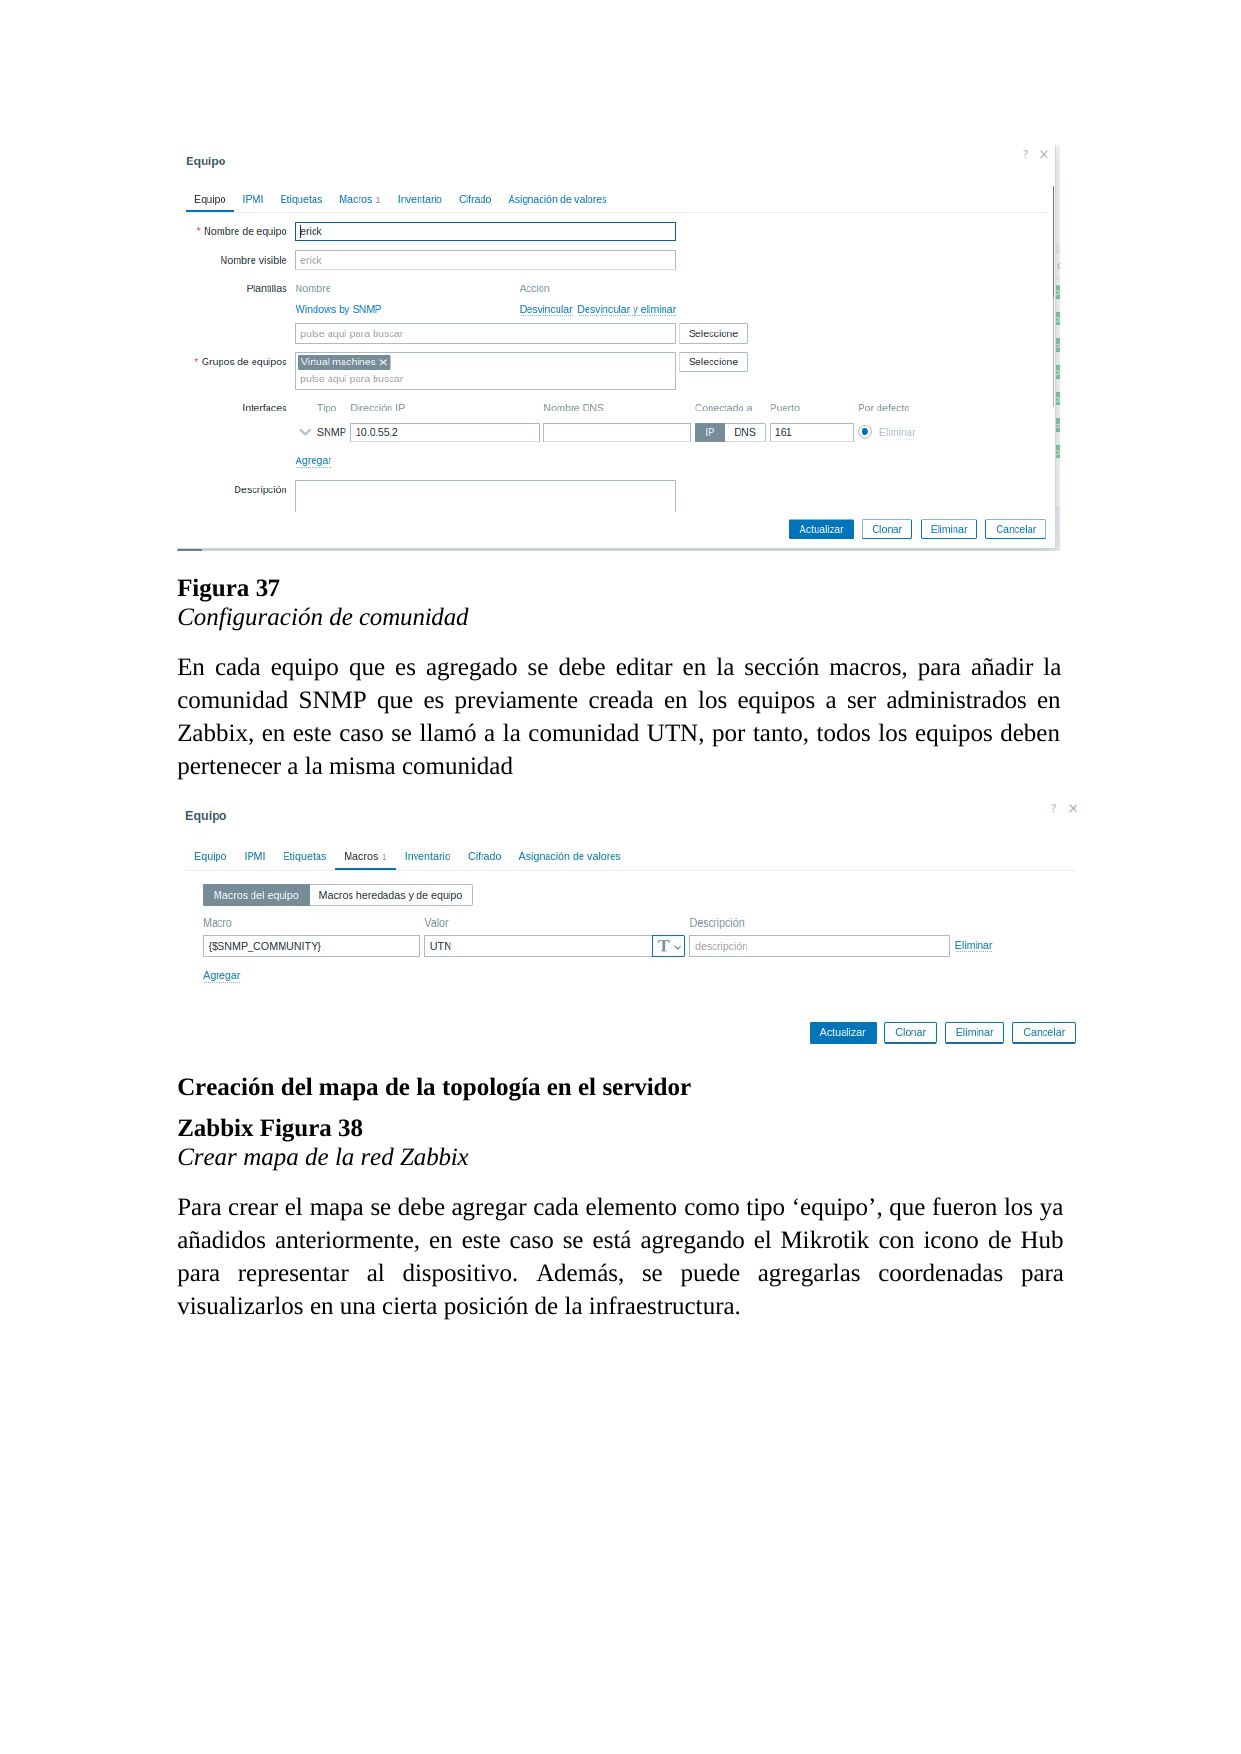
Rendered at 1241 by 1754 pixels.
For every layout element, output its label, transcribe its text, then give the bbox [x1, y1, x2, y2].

subtitle Figura 37 [177, 573, 1078, 602]
text Configuración de comunidad [177, 602, 1078, 631]
text En cada equipo que es agregado se debe editar en la sección macros, para añadir la comunidad SNMP que es previamente creada en los equipos a ser administrados en Zabbix, en este caso se llamó a la comunidad UTN, por tanto, todos los equipos deben pertenecer a la misma comunidad [177, 652, 1062, 779]
text Para crear el mapa se debe agregar cada elemento como tipo ‘equipo’, que fueron los ya añadidos anteriormente, en este caso se está agregando el Mikrotik con icono de Hub para representar al dispositivo. Además, se puede agregarlas coordenadas para visualizarlos en una cierta posición de la infraestructura. [177, 1192, 1064, 1319]
subtitle Creación del mapa de la topología en el servidor Zabbix Figura 38 [177, 1059, 773, 1142]
picture [185, 804, 1077, 1044]
text Crear mapa de la red Zabbix [177, 1142, 1078, 1171]
picture [177, 145, 1061, 551]
